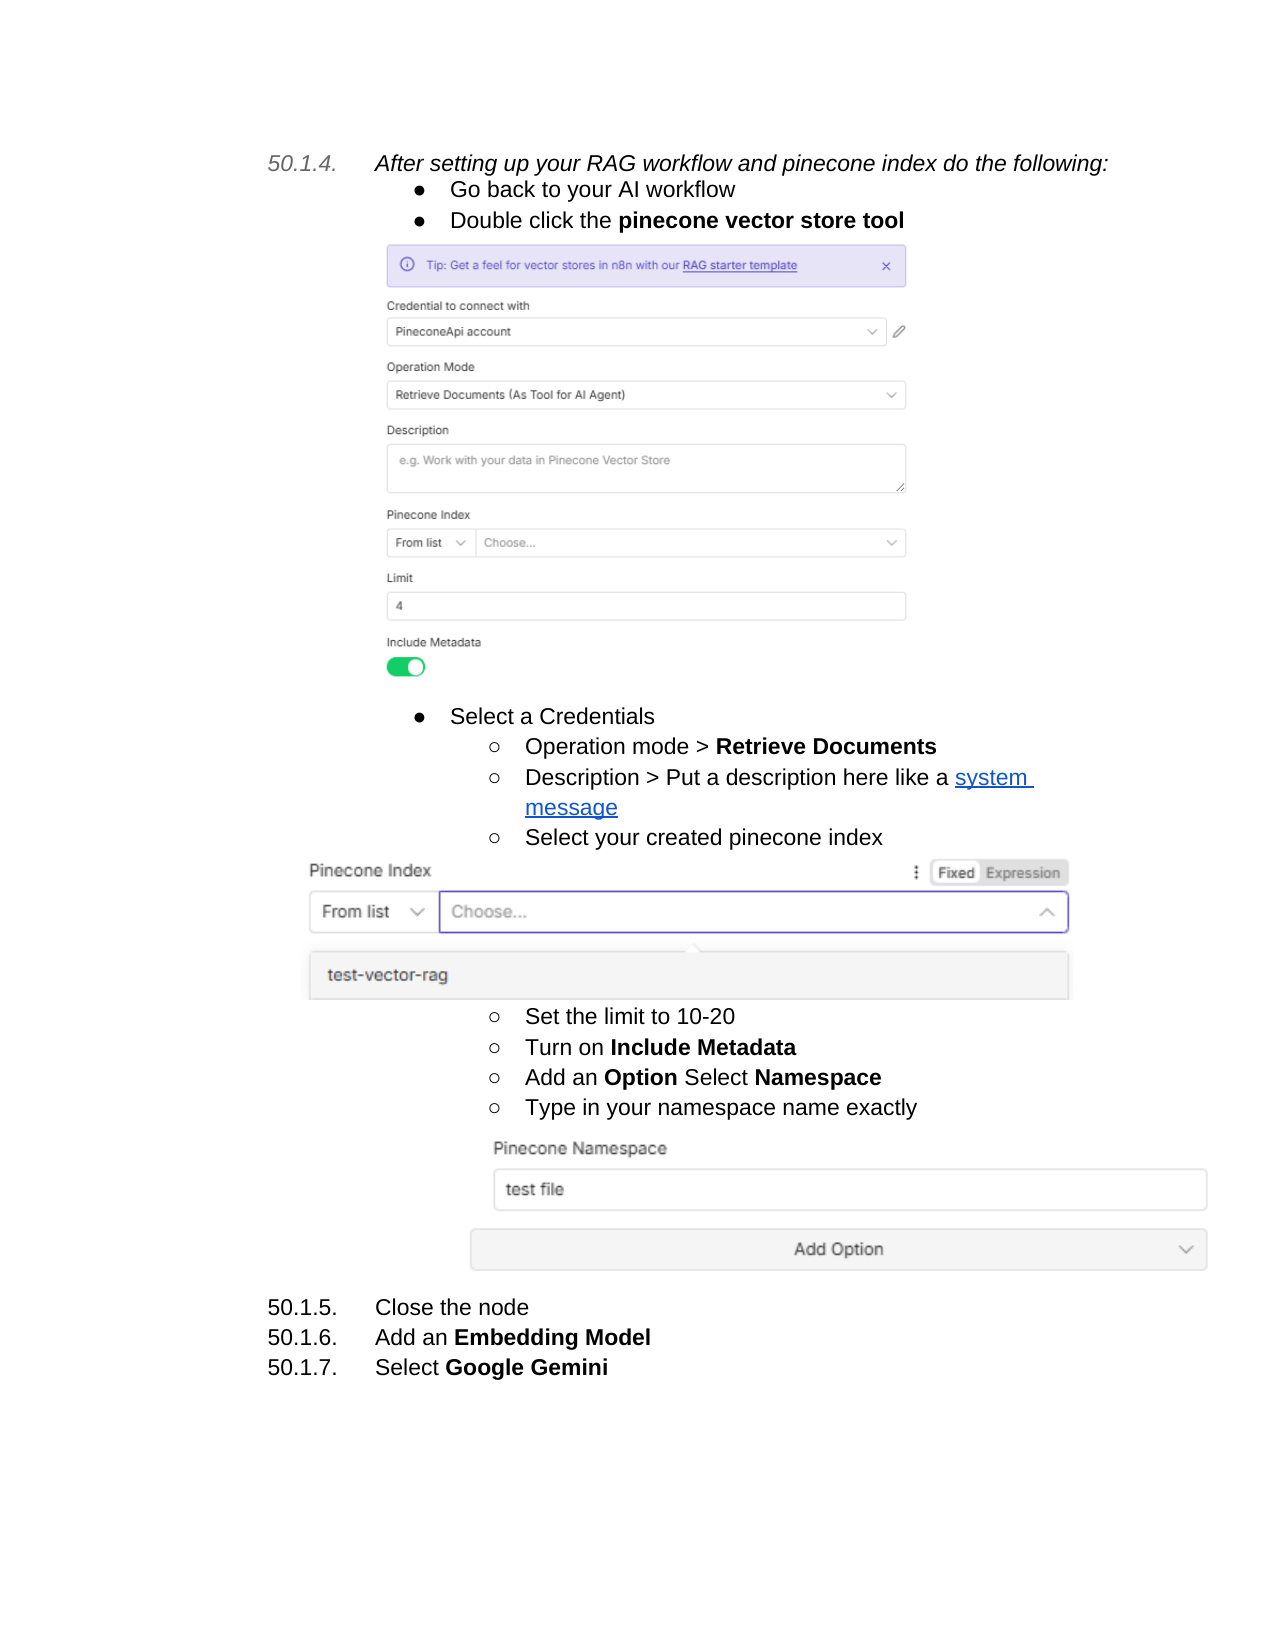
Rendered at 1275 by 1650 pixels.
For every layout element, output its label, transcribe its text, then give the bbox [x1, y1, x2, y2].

list Description > Put a description here like a system message [487, 763, 1125, 820]
list Type in your namespace name exactly [487, 1094, 1125, 1120]
list Double click the pinecone vector store tool [412, 207, 1125, 233]
picture [375, 236, 917, 700]
list Add an Option Select Namespace [487, 1064, 1125, 1090]
picture [300, 854, 1074, 1000]
list Add an Embedding Model [337, 1324, 1125, 1350]
list Close the node [337, 1293, 1125, 1320]
list Operation mode > Retrieve Documents [487, 733, 1125, 759]
list Turn on Include Metadata [487, 1033, 1125, 1060]
list Set the limit to 10-20 [487, 1003, 1125, 1029]
picture [450, 1124, 1222, 1290]
subtitle After setting up your RAG workflow and pinecone index do the following: [337, 150, 1125, 176]
list Select Google Gemini [337, 1354, 1125, 1380]
list Select a Credentials [412, 703, 1125, 729]
list Go back to your AI workflow [412, 176, 1125, 203]
list Select your created pinecone index [487, 824, 1125, 850]
